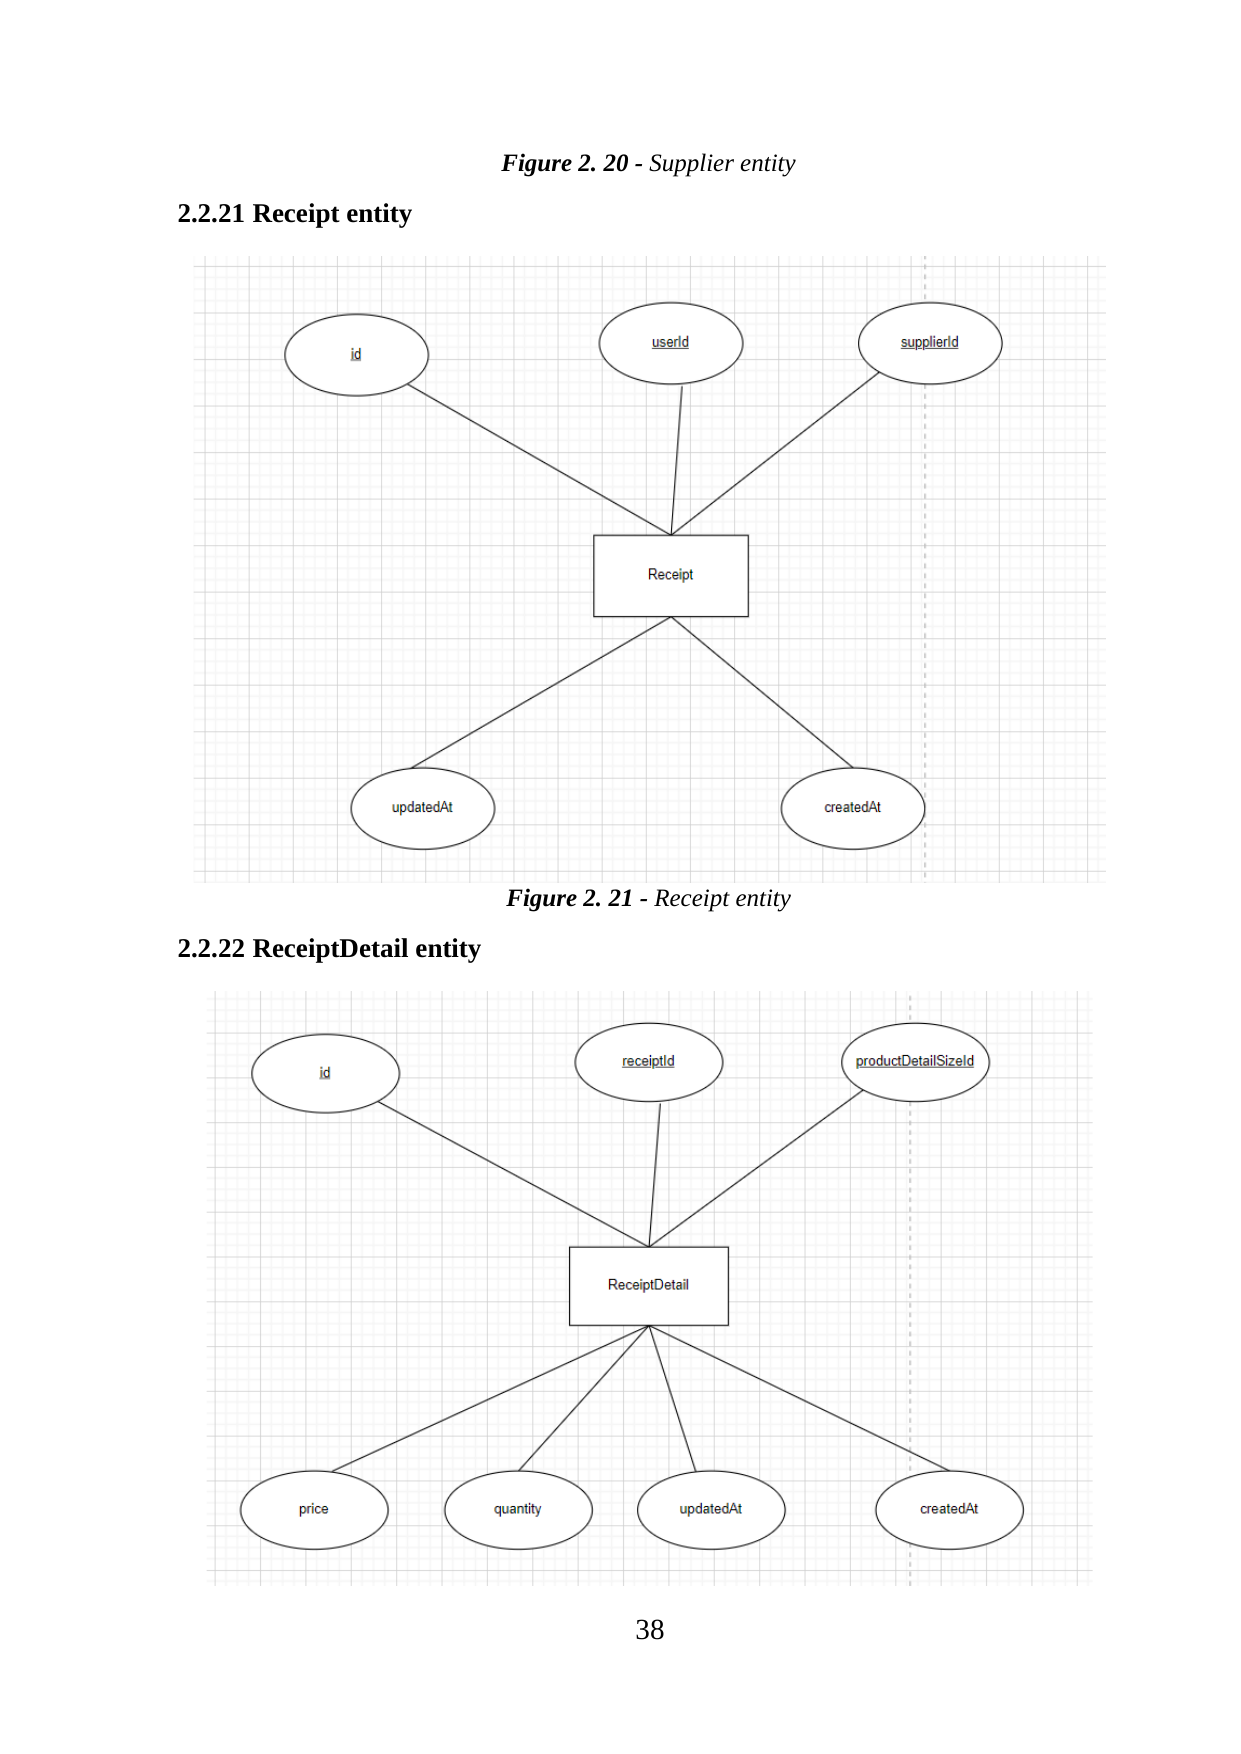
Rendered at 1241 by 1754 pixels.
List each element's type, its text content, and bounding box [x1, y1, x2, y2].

picture [193, 256, 1106, 883]
picture [206, 991, 1093, 1586]
subtitle ReceiptDetail entity [177, 932, 1122, 963]
subtitle Receipt entity [177, 197, 1122, 228]
